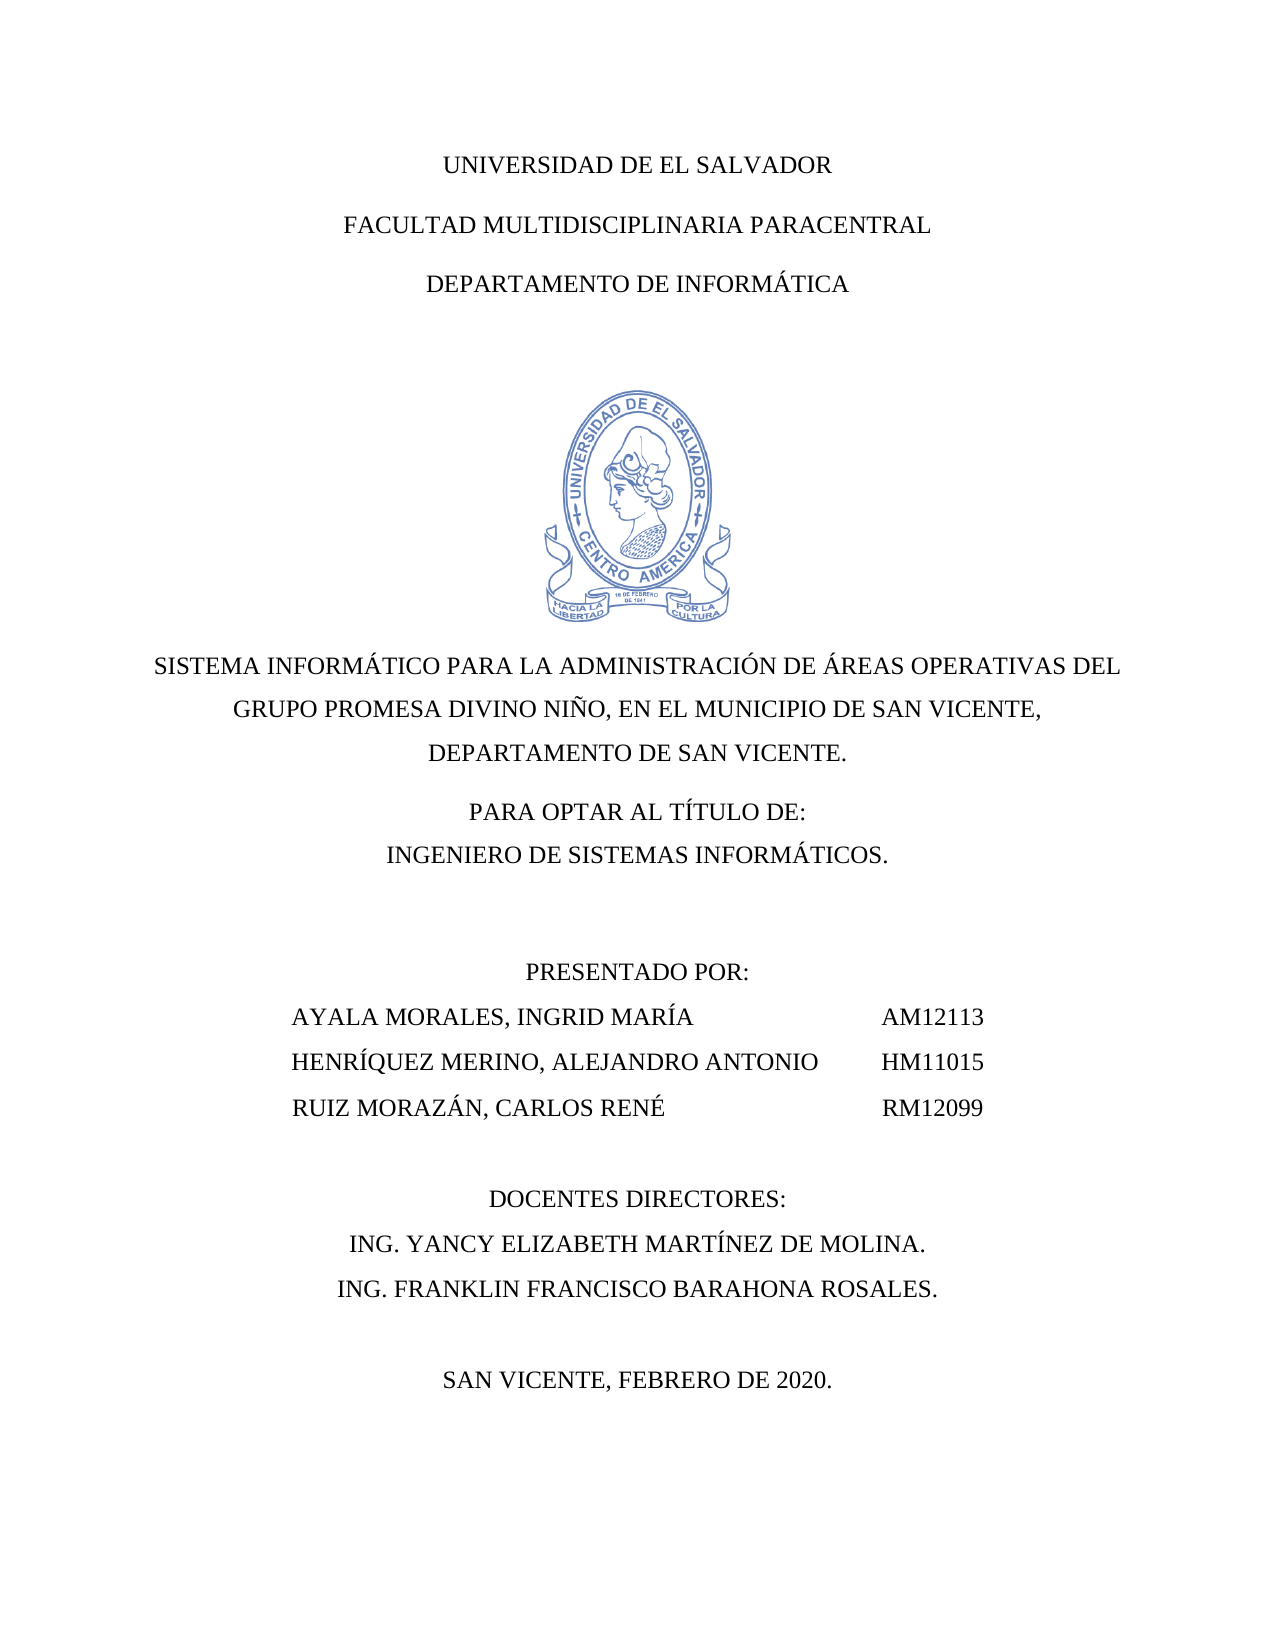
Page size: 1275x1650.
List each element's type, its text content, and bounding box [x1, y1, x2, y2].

text DOCENTES DIRECTORES: [150, 1184, 1125, 1212]
text PARA OPTAR AL TÍTULO DE: [150, 797, 1125, 826]
text FACULTAD MULTIDISCIPLINARIA PARACENTRAL [150, 210, 1125, 238]
text SAN VICENTE, FEBRERO DE 2020. [150, 1365, 1125, 1394]
text SISTEMA INFORMÁTICO PARA LA ADMINISTRACIÓN DE ÁREAS OPERATIVAS DEL GRUPO PROMESA DIVINO NIÑO, EN EL MUNICIPIO DE SAN VICENTE, DEPARTAMENTO DE SAN VICENTE. [150, 651, 1125, 766]
text UNIVERSIDAD DE EL SALVADOR [150, 150, 1125, 179]
text RUIZ MORAZÁN, CARLOS RENÉ RM12099 [150, 1093, 1125, 1122]
text ING. FRANKLIN FRANCISCO BARAHONA ROSALES. [150, 1274, 1125, 1303]
text ING. YANCY ELIZABETH MARTÍNEZ DE MOLINA. [150, 1229, 1125, 1258]
text HENRÍQUEZ MERINO, ALEJANDRO ANTONIO HM11015 [150, 1047, 1125, 1076]
text PRESENTADO POR: [150, 957, 1125, 985]
text DEPARTAMENTO DE INFORMÁTICA [150, 269, 1125, 298]
text AYALA MORALES, INGRID MARÍA AM12113 [150, 1002, 1125, 1031]
text INGENIERO DE SISTEMAS INFORMÁTICOS. [150, 841, 1125, 869]
